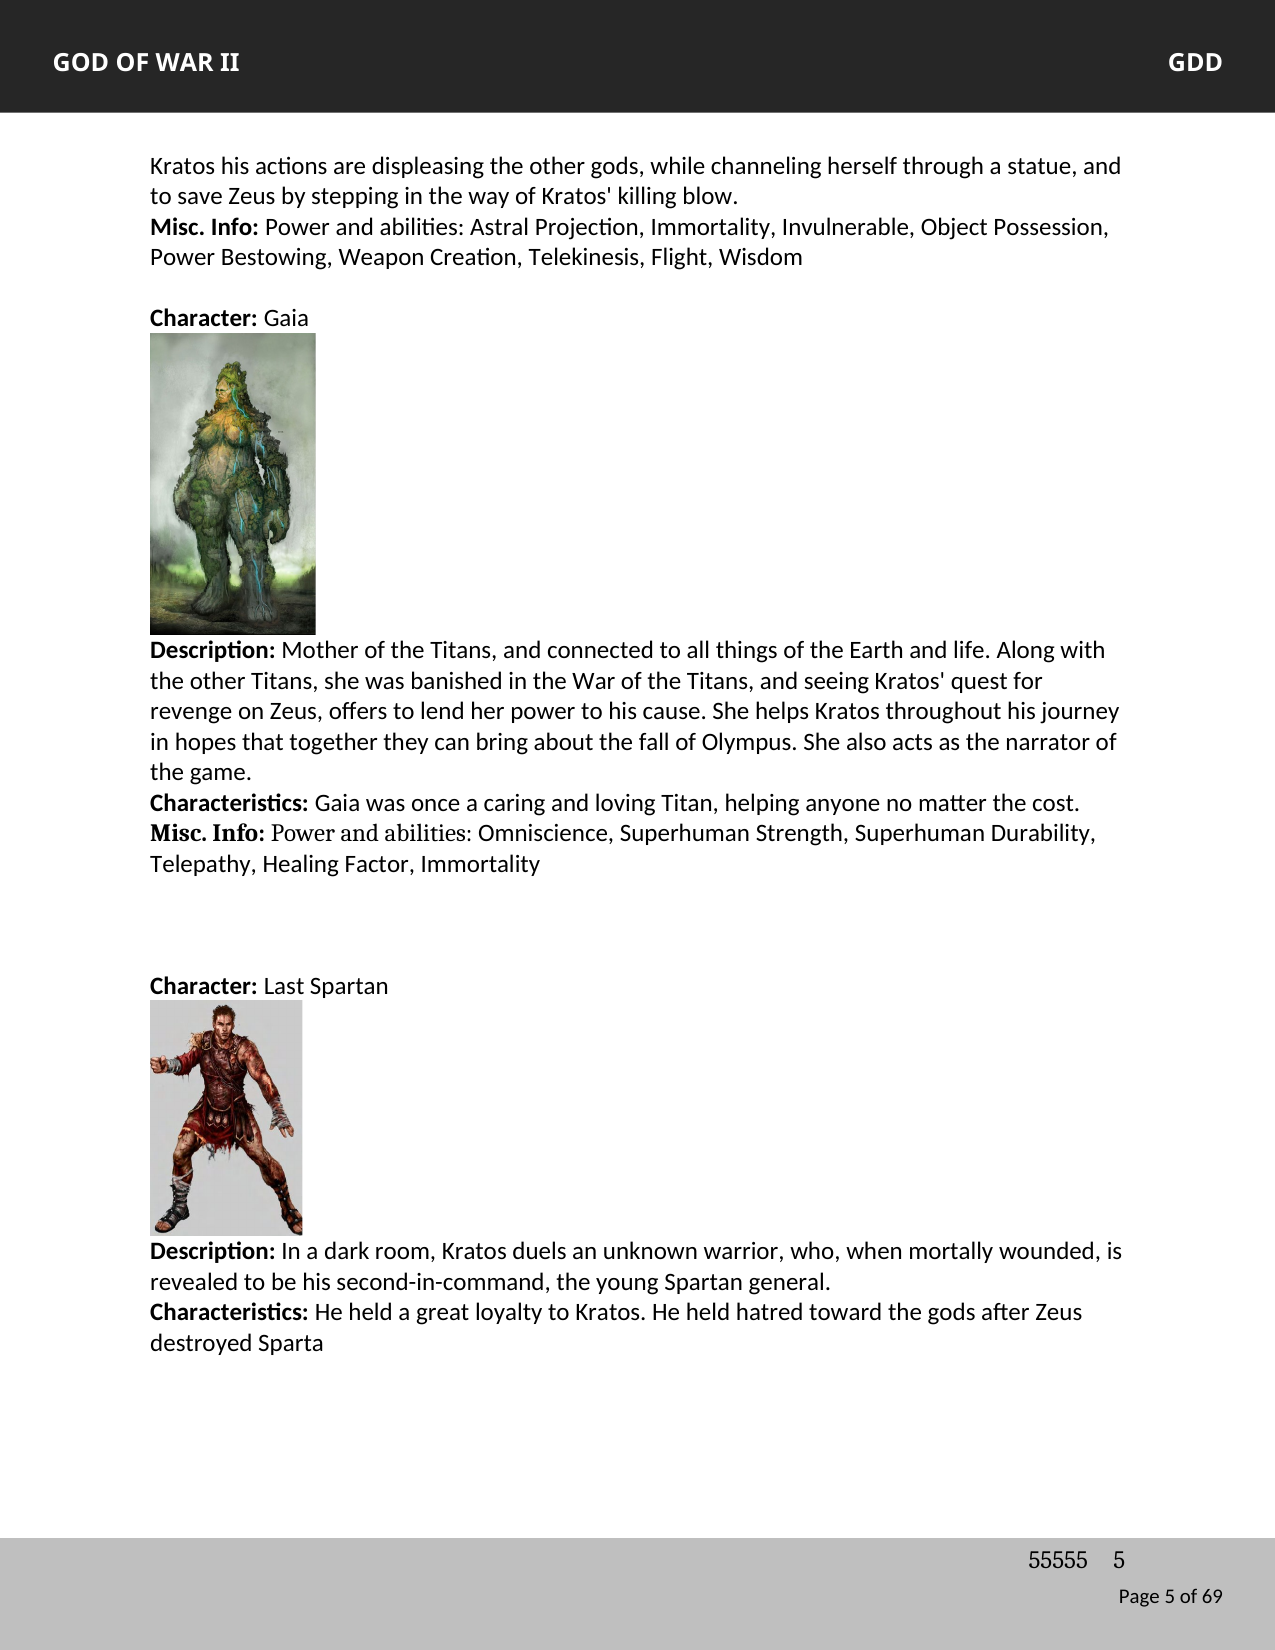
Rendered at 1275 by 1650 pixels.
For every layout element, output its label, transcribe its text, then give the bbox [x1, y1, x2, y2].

text Character: Last Spartan [150, 970, 1125, 1001]
text Character: Gaia [150, 303, 1125, 333]
text Characteristics: Gaia was once a caring and loving Titan, helping anyone no matter the cost. [150, 787, 1125, 818]
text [150, 150, 1125, 211]
text Description: In a dark room, Kratos duels an unknown warrior, who, when mortally wounded, is revealed to be his second-in-command, the young Spartan general. [150, 1235, 1125, 1296]
picture [150, 333, 316, 635]
picture [150, 1000, 303, 1236]
text Characteristics: He held a great loyalty to Kratos. He held hatred toward the gods after Zeus destroyed Sparta [150, 1296, 1125, 1357]
text Misc. Info: Power and abilities: Astral Projection, Immortality, Invulnerable, Object Possession, Power Bestowing, Weapon Creation, Telekinesis, Flight, Wisdom [150, 211, 1125, 272]
text Description: Mother of the Titans, and connected to all things of the Earth and life. Along with the other Titans, she was banished in the War of the Titans, and seeing Kratos' quest for revenge on Zeus, offers to lend her power to his cause. She helps Kratos throughout his journey in hopes that together they can bring about the fall of Olympus. She also acts as the narrator of the game. [150, 634, 1125, 787]
text Misc. Info: Power and abilities: Omniscience, Superhuman Strength, Superhuman Durability, Telepathy, Healing Factor, Immortality [150, 818, 1125, 879]
